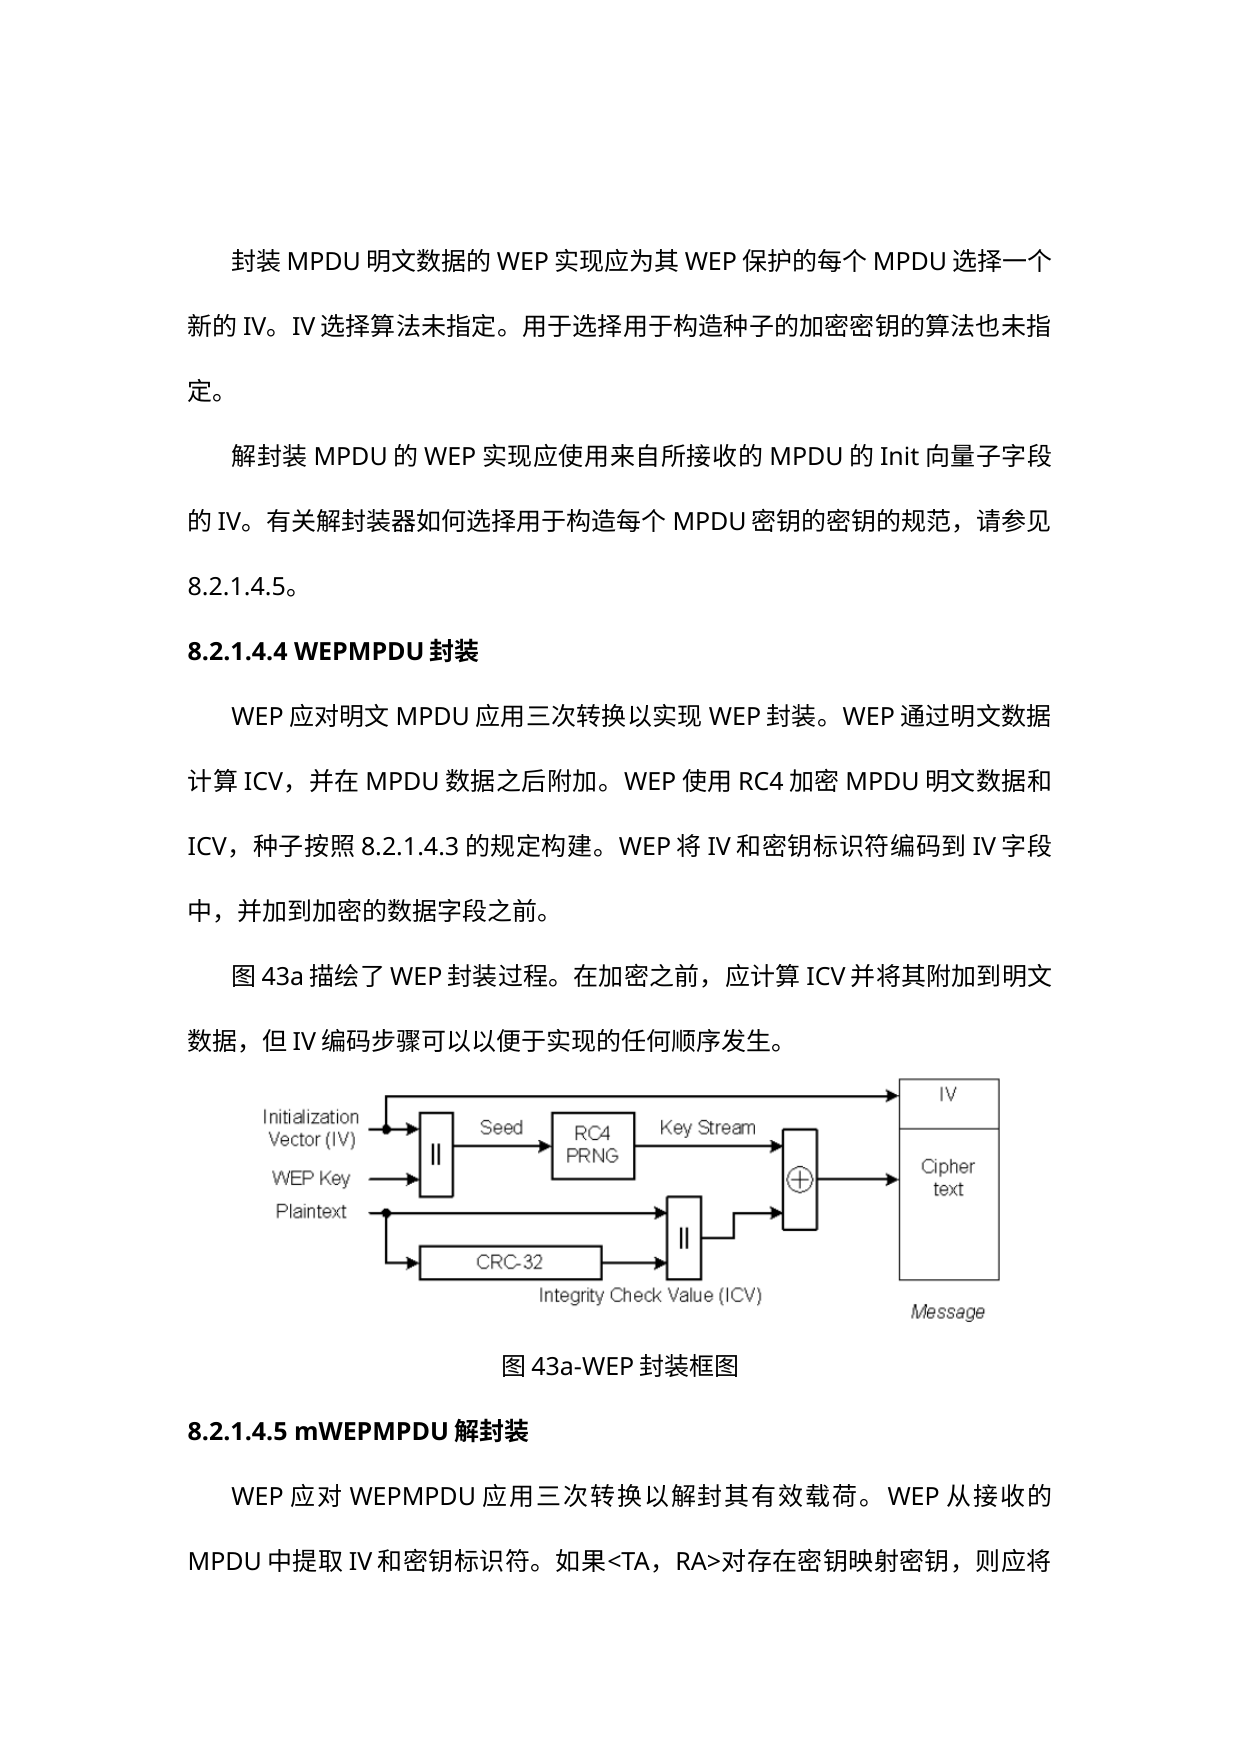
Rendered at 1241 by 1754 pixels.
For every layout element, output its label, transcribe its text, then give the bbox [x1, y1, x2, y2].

text WEP应对明文MPDU应用三次转换以实现WEP封装。WEP通过明文数据计算ICV，并在MPDU数据之后附加。WEP使用RC4加密MPDU明文数据和ICV，种子按照8.2.1.4.3的规定构建。WEP将IV和密钥标识符编码到IV字段中，并加到加密的数据字段之前。 [187, 682, 1053, 942]
text 图43a-WEP封装框图 [187, 1332, 1053, 1397]
text 8.2.1.4.5 mWEPMPDU解封装 [187, 1397, 1053, 1462]
text 解封装MPDU的WEP实现应使用来自所接收的MPDU的Init向量子字段的IV。有关解封装器如何选择用于构造每个MPDU密钥的密钥的规范，请参见8.2.1.4.5。 [187, 422, 1053, 617]
picture [239, 1072, 1001, 1323]
text 封装MPDU明文数据的WEP实现应为其WEP保护的每个MPDU选择一个新的IV。IV选择算法未指定。用于选择用于构造种子的加密密钥的算法也未指定。 [187, 227, 1053, 422]
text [187, 1462, 1053, 1592]
text 8.2.1.4.4 WEPMPDU封装 [187, 617, 1053, 682]
text 图43a描绘了WEP封装过程。在加密之前，应计算ICV并将其附加到明文数据，但IV编码步骤可以以便于实现的任何顺序发生。 [187, 942, 1053, 1072]
